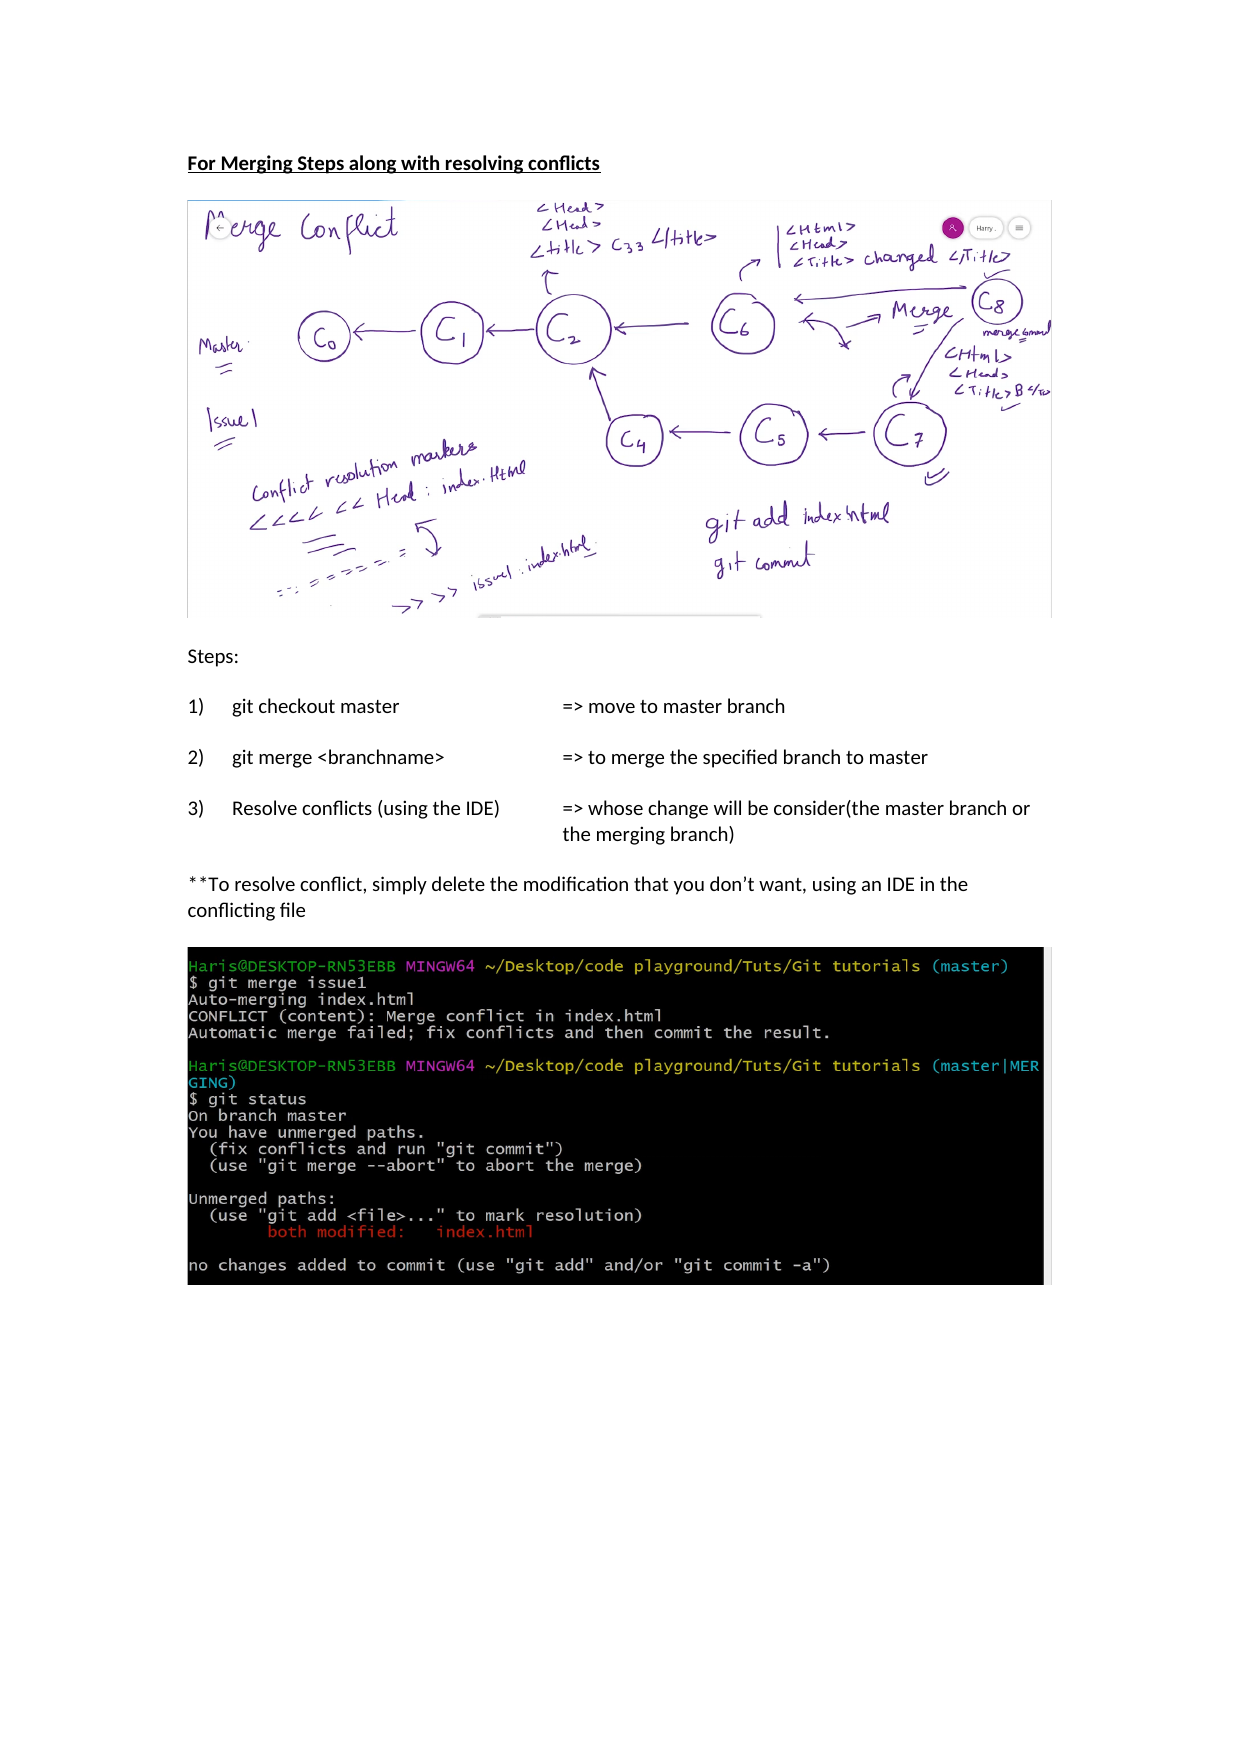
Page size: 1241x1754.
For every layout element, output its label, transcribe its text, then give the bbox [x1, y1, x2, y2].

picture [187, 200, 1052, 618]
list Resolve conflicts (using the IDE) => whose change will be consider(the master branch or the merging branch) [187, 795, 1053, 846]
list **To resolve conflict, simply delete the modification that you don’t want, using an IDE in the conflicting file [187, 872, 1053, 922]
picture [187, 947, 1052, 1285]
list git merge <branchname> => to merge the specified branch to master [187, 744, 1053, 770]
list For Merging Steps along with resolving conflicts [187, 150, 1053, 175]
list Steps: [187, 643, 1053, 668]
list git checkout master => move to master branch [187, 694, 1053, 719]
